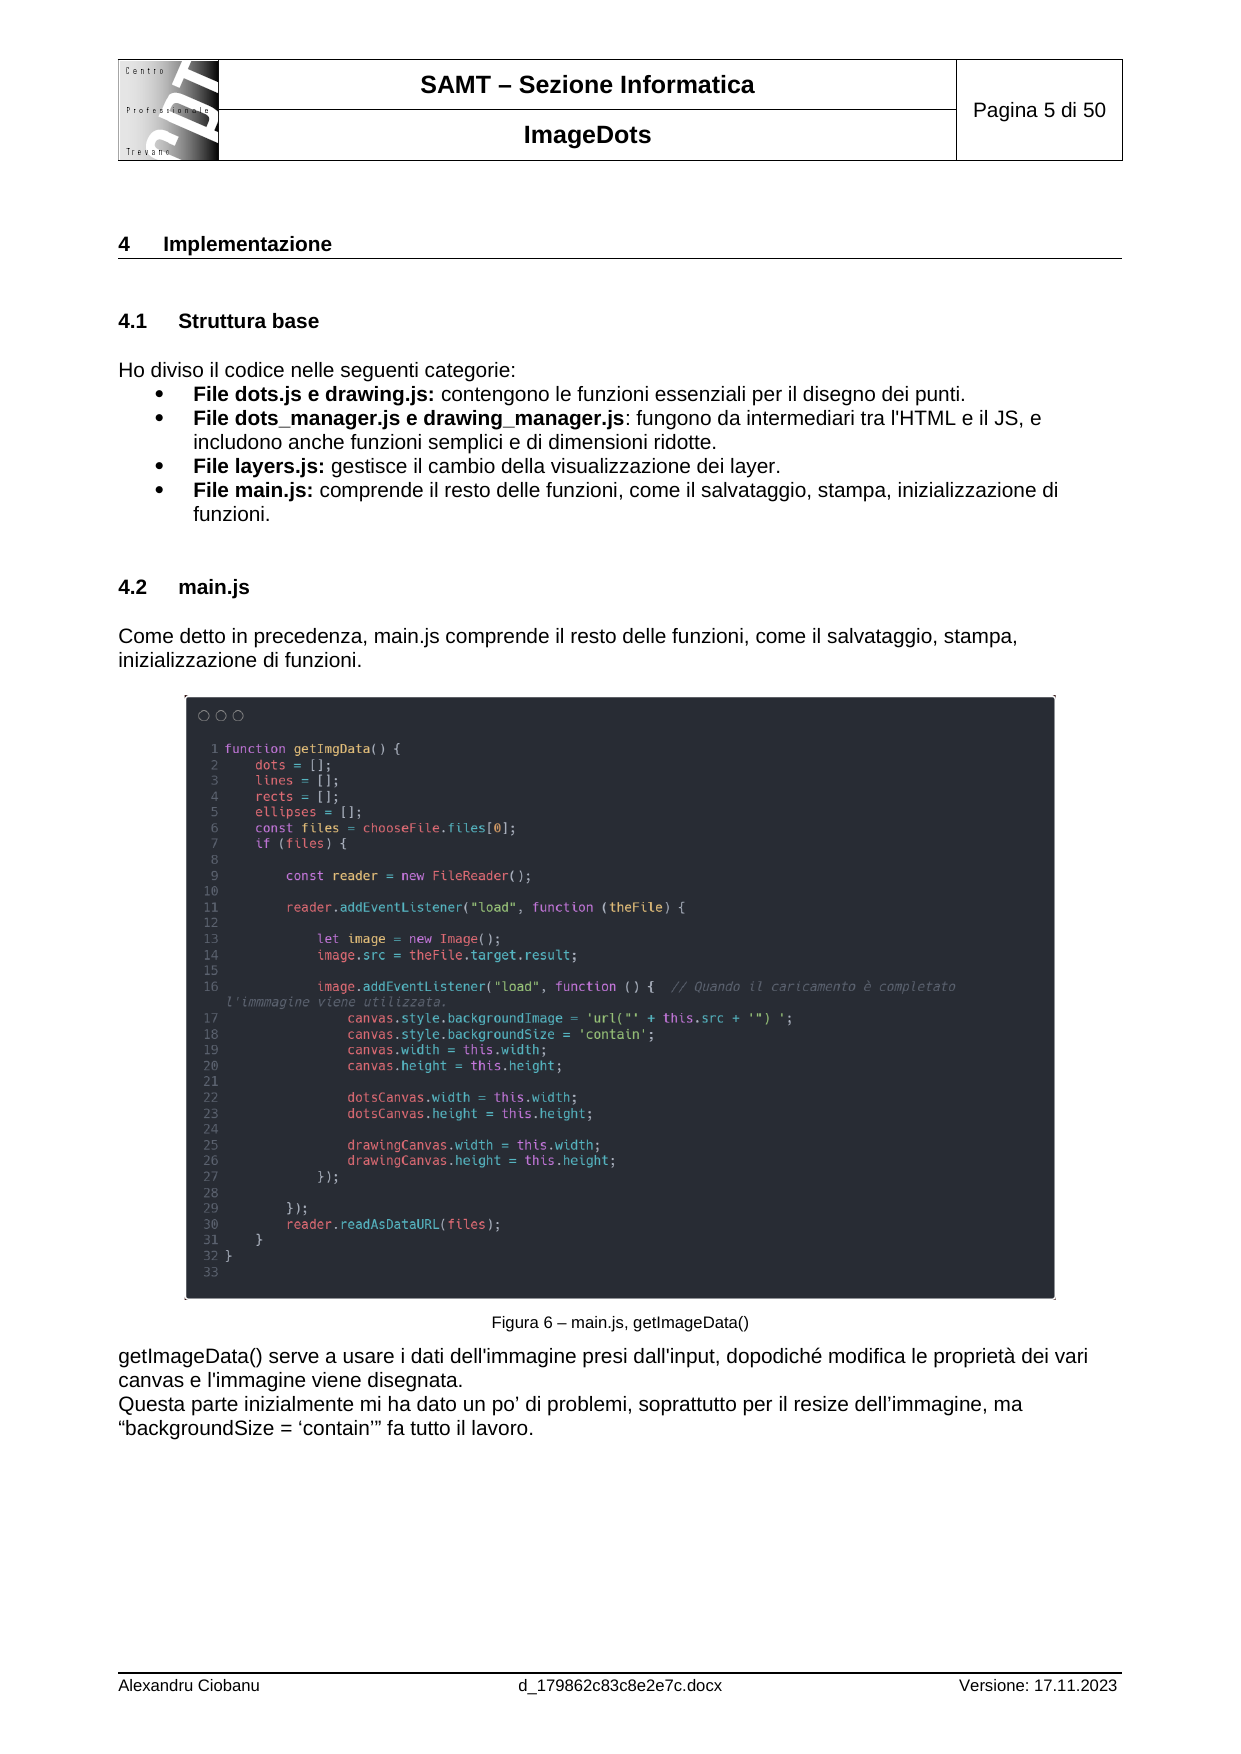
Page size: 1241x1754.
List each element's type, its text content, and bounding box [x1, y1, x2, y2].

text Questa parte inizialmente mi ha dato un po’ di problemi, soprattutto per il resize dell’immagine, ma “backgroundSize = ‘contain’” fa tutto il lavoro. [118, 1392, 1122, 1440]
subtitle Implementazione [118, 232, 1122, 258]
subtitle main.js [118, 575, 1122, 599]
text Ho diviso il codice nelle seguenti categorie: [118, 358, 1122, 382]
picture [118, 60, 219, 160]
text getImageData() serve a usare i dati dell'immagine presi dall'input, dopodiché modifica le proprietà dei vari canvas e l'immagine viene disegnata. [118, 1344, 1122, 1392]
picture [184, 695, 1056, 1300]
list File main.js: comprende il resto delle funzioni, come il salvataggio, stampa, inizializzazione di funzioni. [156, 478, 1122, 526]
list File layers.js: gestisce il cambio della visualizzazione dei layer. [156, 454, 1122, 478]
text Figura 6 – main.js, getImageData() [118, 1312, 1122, 1332]
text Come detto in precedenza, main.js comprende il resto delle funzioni, come il salvataggio, stampa, inizializzazione di funzioni. [118, 624, 1122, 672]
list File dots.js e drawing.js: contengono le funzioni essenziali per il disegno dei punti. [156, 382, 1122, 406]
subtitle Struttura base [118, 309, 1122, 333]
list File dots_manager.js e drawing_manager.js: fungono da intermediari tra l'HTML e il JS, e includono anche funzioni semplici e di dimensioni ridotte. [156, 406, 1122, 454]
